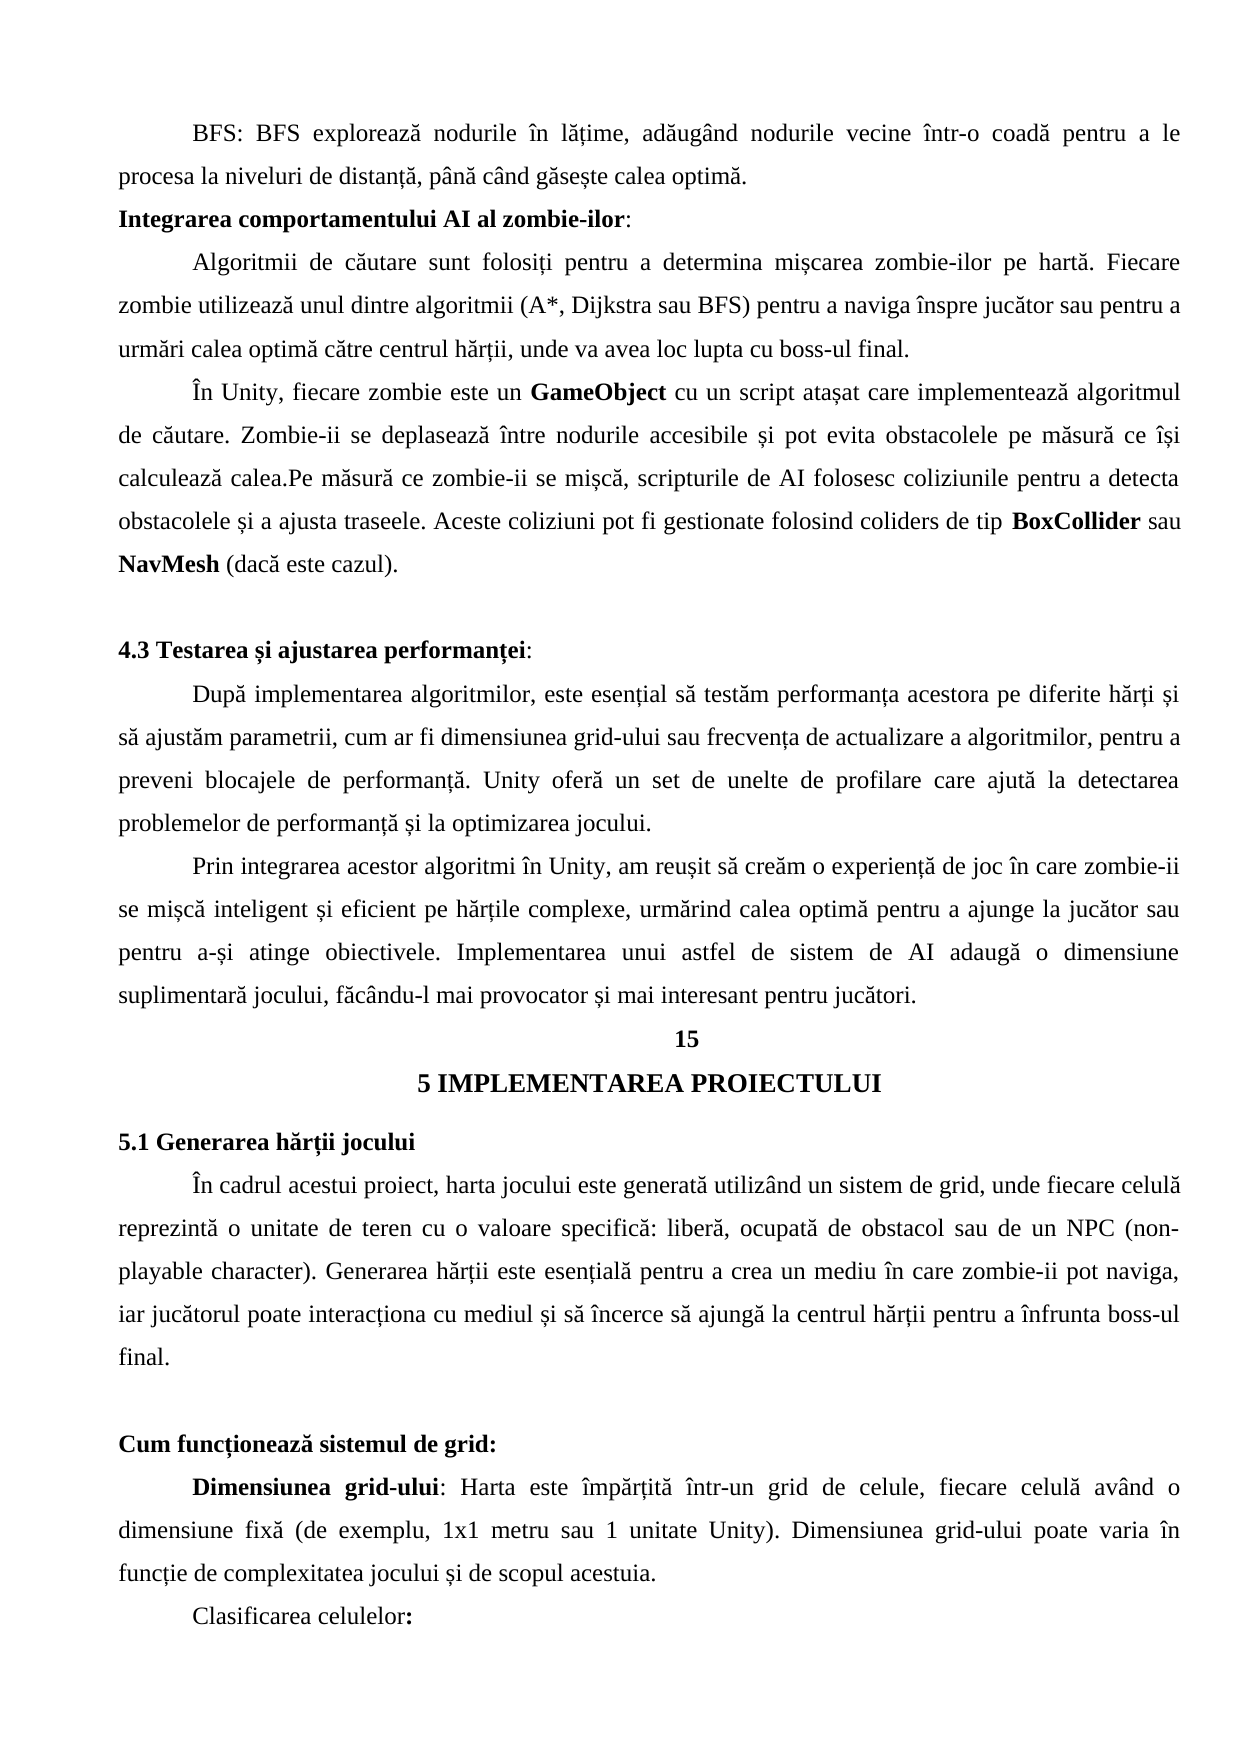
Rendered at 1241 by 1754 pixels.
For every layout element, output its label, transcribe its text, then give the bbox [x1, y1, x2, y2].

text 5 IMPLEMENTAREA PROIECTULUI [118, 1067, 1181, 1098]
text BFS: BFS explorează nodurile în lățime, adăugând nodurile vecine într-o coadă pentru a le procesa la niveluri de distanță, până când găsește calea optimă. [118, 118, 1181, 190]
text În Unity, fiecare zombie este un GameObject cu un script atașat care implementează algoritmul de căutare. Zombie-ii se deplasează între nodurile accesibile și pot evita obstacolele pe măsură ce își calculează calea.Pe măsură ce zombie-ii se mișcă, scripturile de AI folosesc coliziunile pentru a detecta obstacolele și a ajusta traseele. Aceste coliziuni pot fi gestionate folosind coliders de tip BoxCollider sau NavMesh (dacă este cazul). [118, 377, 1181, 578]
text Clasificarea celulelor: [118, 1601, 1181, 1630]
text După implementarea algoritmilor, este esențial să testăm performanța acestora pe diferite hărți și să ajustăm parametrii, cum ar fi dimensiunea grid-ului sau frecvența de actualizare a algoritmilor, pentru a preveni blocajele de performanță. Unity oferă un set de unelte de profilare care ajută la detectarea problemelor de performanță și la optimizarea jocului. [118, 679, 1181, 837]
text 15 [118, 1024, 1181, 1052]
text Cum funcționează sistemul de grid: [118, 1429, 1181, 1457]
text 4.3 Testarea și ajustarea performanței: [118, 636, 1181, 664]
text Prin integrarea acestor algoritmi în Unity, am reușit să creăm o experiență de joc în care zombie-ii se mișcă inteligent și eficient pe hărțile complexe, urmărind calea optimă pentru a ajunge la jucător sau pentru a-și atinge obiectivele. Implementarea unui astfel de sistem de AI adaugă o dimensiune suplimentară jocului, făcându-l mai provocator și mai interesant pentru jucători. [118, 851, 1181, 1009]
text În cadrul acestui proiect, harta jocului este generată utilizând un sistem de grid, unde fiecare celulă reprezintă o unitate de teren cu o valoare specifică: liberă, ocupată de obstacol sau de un NPC (non-playable character). Generarea hărții este esențială pentru a crea un mediu în care zombie-ii pot naviga, iar jucătorul poate interacționa cu mediul și să încerce să ajungă la centrul hărții pentru a înfrunta boss-ul final. [118, 1170, 1181, 1371]
text Integrarea comportamentului AI al zombie-ilor: [118, 204, 1181, 233]
text Dimensiunea grid-ului: Harta este împărțită într-un grid de celule, fiecare celulă având o dimensiune fixă (de exemplu, 1x1 metru sau 1 unitate Unity). Dimensiunea grid-ului poate varia în funcție de complexitatea jocului și de scopul acestuia. [118, 1472, 1181, 1587]
text 5.1 Generarea hărții jocului [118, 1127, 1181, 1156]
text Algoritmii de căutare sunt folosiți pentru a determina mișcarea zombie-ilor pe hartă. Fiecare zombie utilizează unul dintre algoritmii (A*, Dijkstra sau BFS) pentru a naviga înspre jucător sau pentru a urmări calea optimă către centrul hărții, unde va avea loc lupta cu boss-ul final. [118, 247, 1181, 362]
